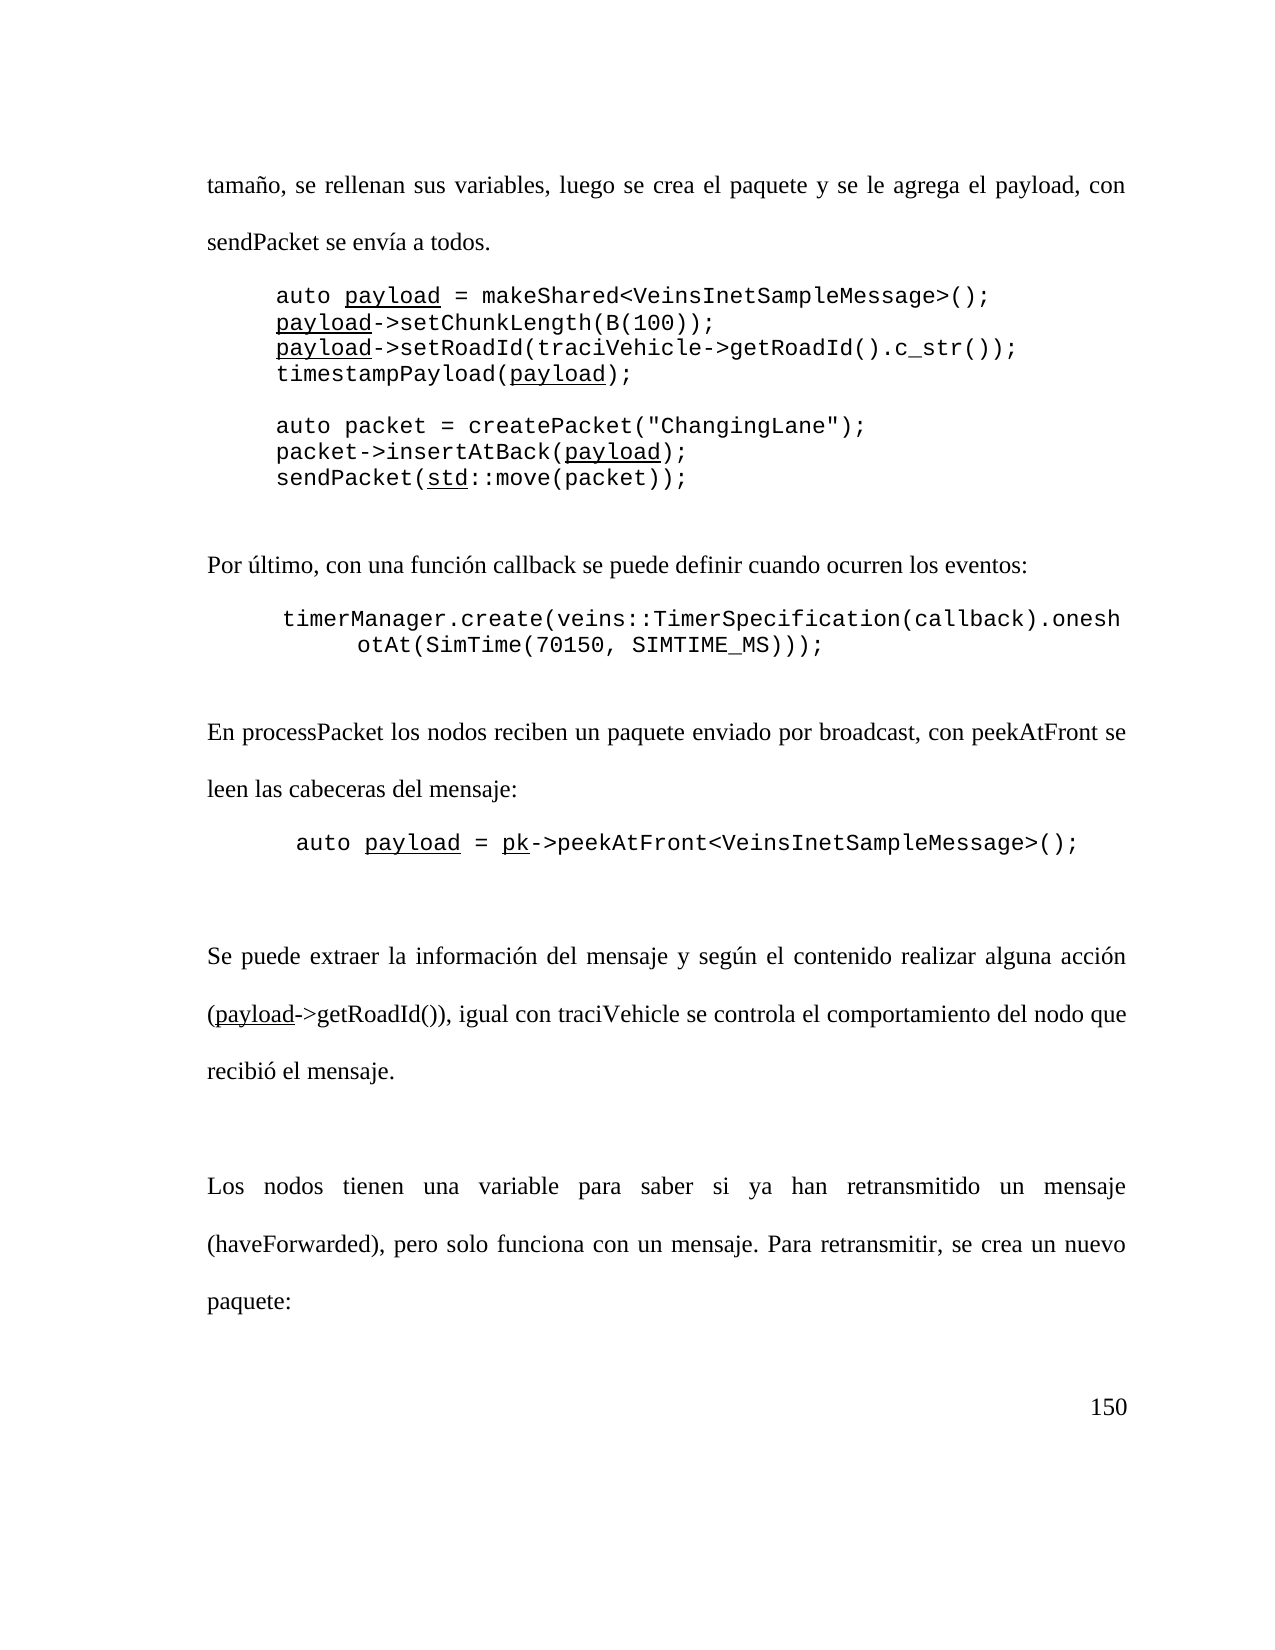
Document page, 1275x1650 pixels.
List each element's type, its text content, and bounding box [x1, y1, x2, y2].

text timerManager.create(veins::TimerSpecification(callback).onesh [282, 607, 1127, 633]
text Se puede extraer la información del mensaje y según el contenido realizar alguna acción (payload->getRoadId()), igual con traciVehicle se controla el comportamiento del nodo que recibió el mensaje. [207, 941, 1127, 1085]
text sendPacket(std::move(packet)); [207, 466, 1127, 492]
text auto payload = makeShared<VeinsInetSampleMessage>(); [207, 285, 1127, 311]
text otAt(SimTime(70150, SIMTIME_MS))); [282, 633, 1127, 659]
text payload->setChunkLength(B(100)); [207, 311, 1127, 337]
text Los nodos tienen una variable para saber si ya han retransmitido un mensaje (haveForwarded), pero solo funciona con un mensaje. Para retransmitir, se crea un nuevo paquete: [207, 1171, 1127, 1315]
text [207, 170, 1127, 256]
text Por último, con una función callback se puede definir cuando ocurren los eventos: [207, 550, 1127, 579]
text packet->insertAtBack(payload); [207, 441, 1127, 466]
text timestampPayload(payload); [207, 363, 1127, 389]
text payload->setRoadId(traciVehicle->getRoadId().c_str()); [207, 337, 1127, 363]
text En processPacket los nodos reciben un paquete enviado por broadcast, con peekAtFront se leen las cabeceras del mensaje: [207, 717, 1127, 803]
text auto packet = createPacket("ChangingLane"); [207, 414, 1127, 441]
text auto payload = pk->peekAtFront<VeinsInetSampleMessage>(); [207, 832, 1127, 858]
